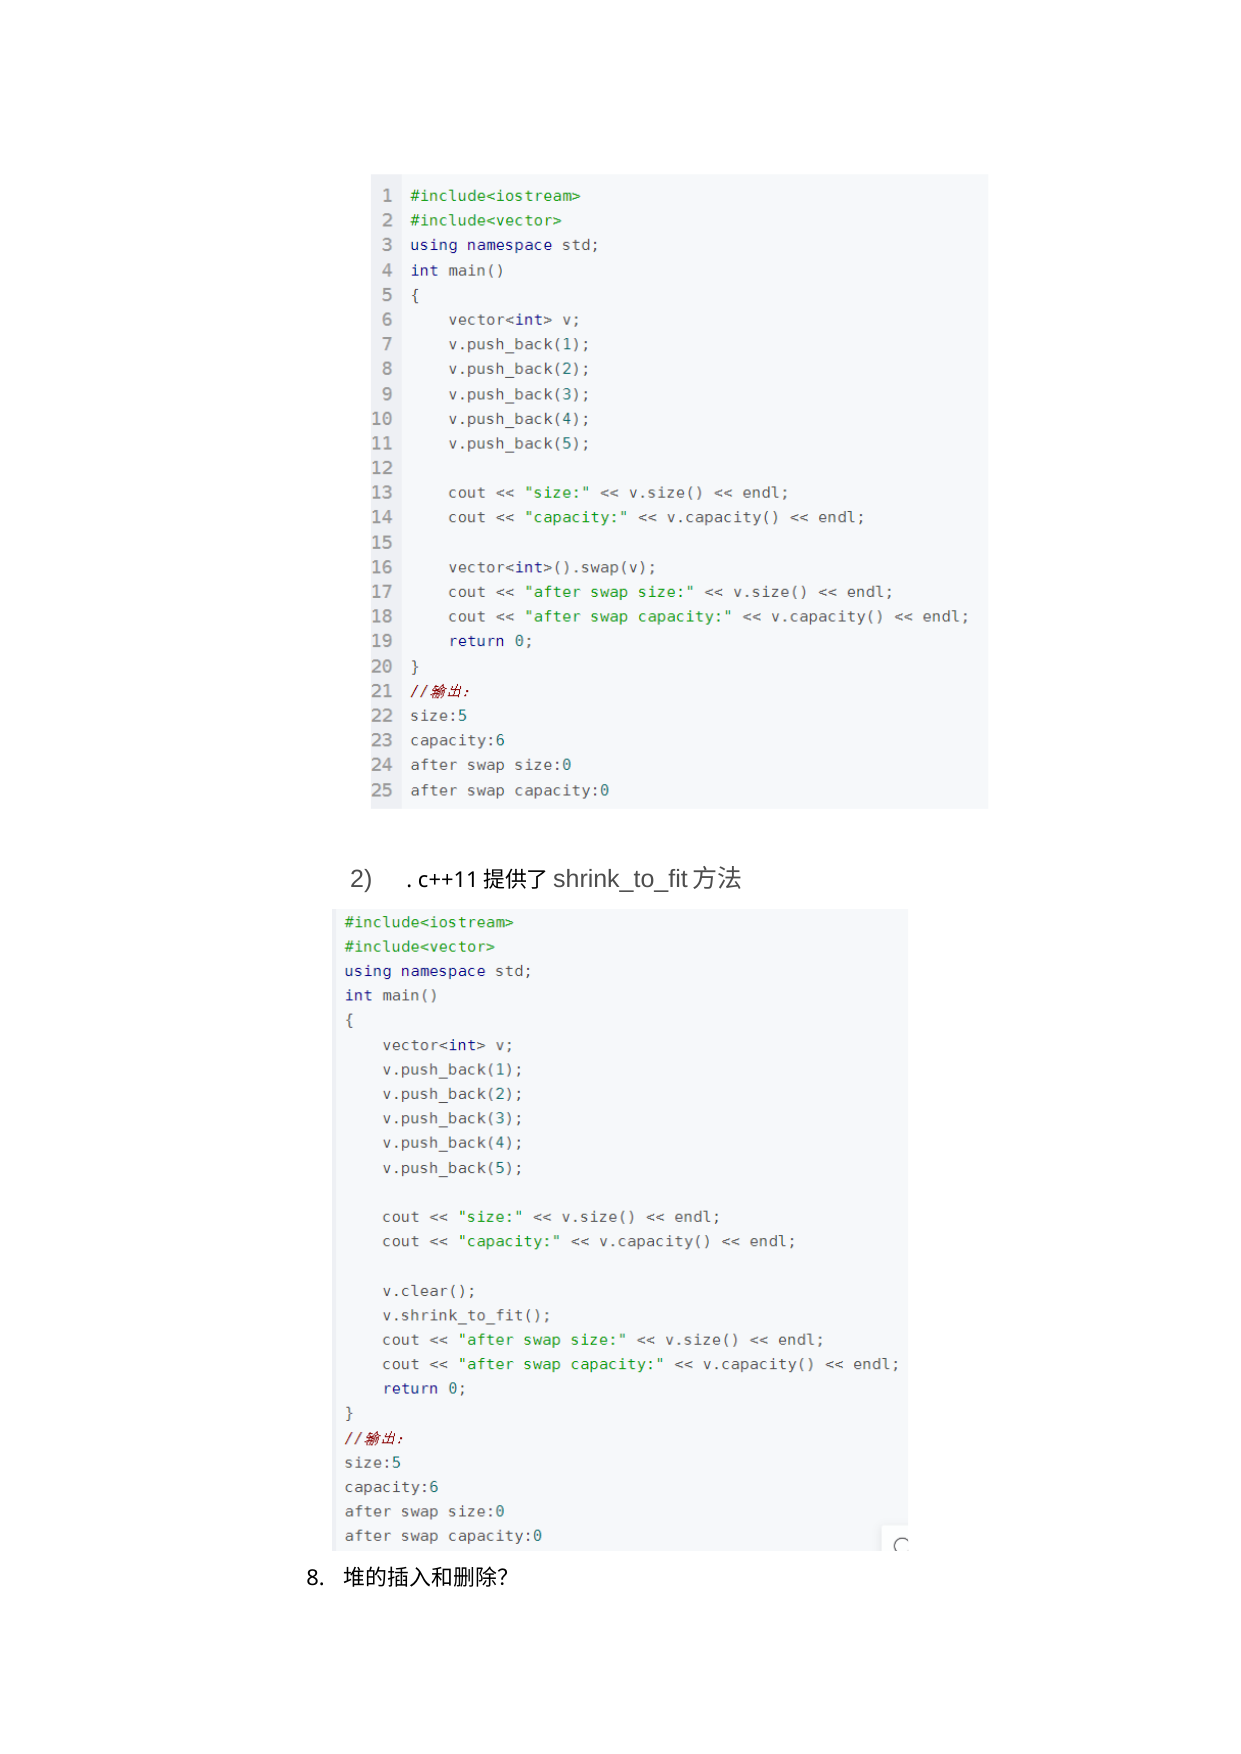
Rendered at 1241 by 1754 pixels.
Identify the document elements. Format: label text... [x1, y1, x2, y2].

picture [332, 909, 909, 1551]
picture [370, 162, 989, 817]
list . c++11提供了shrink_to_fit方法 [306, 844, 1053, 909]
list 堆的插入和删除？ [306, 1559, 1053, 1592]
